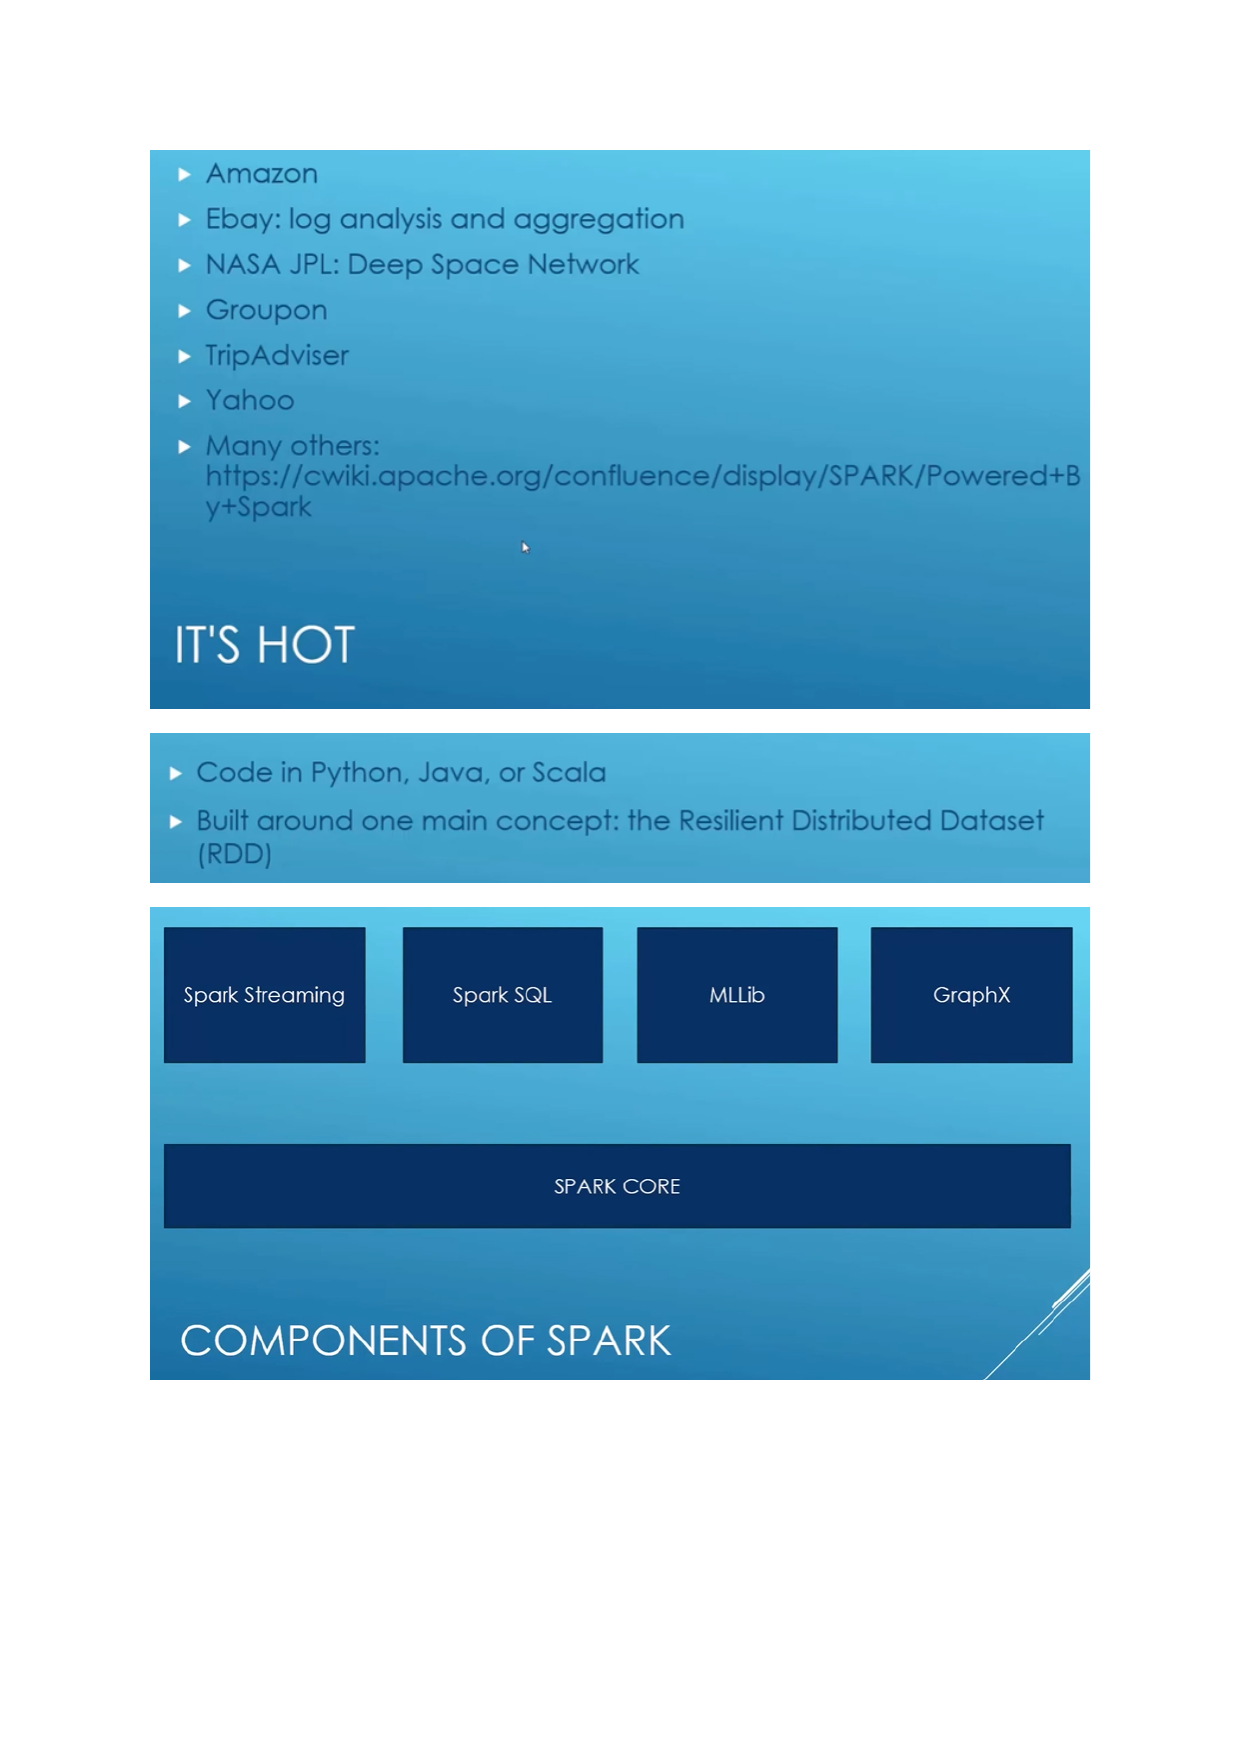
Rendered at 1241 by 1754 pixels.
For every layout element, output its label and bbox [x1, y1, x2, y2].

picture [150, 150, 1091, 709]
picture [150, 733, 1091, 883]
picture [150, 907, 1091, 1380]
